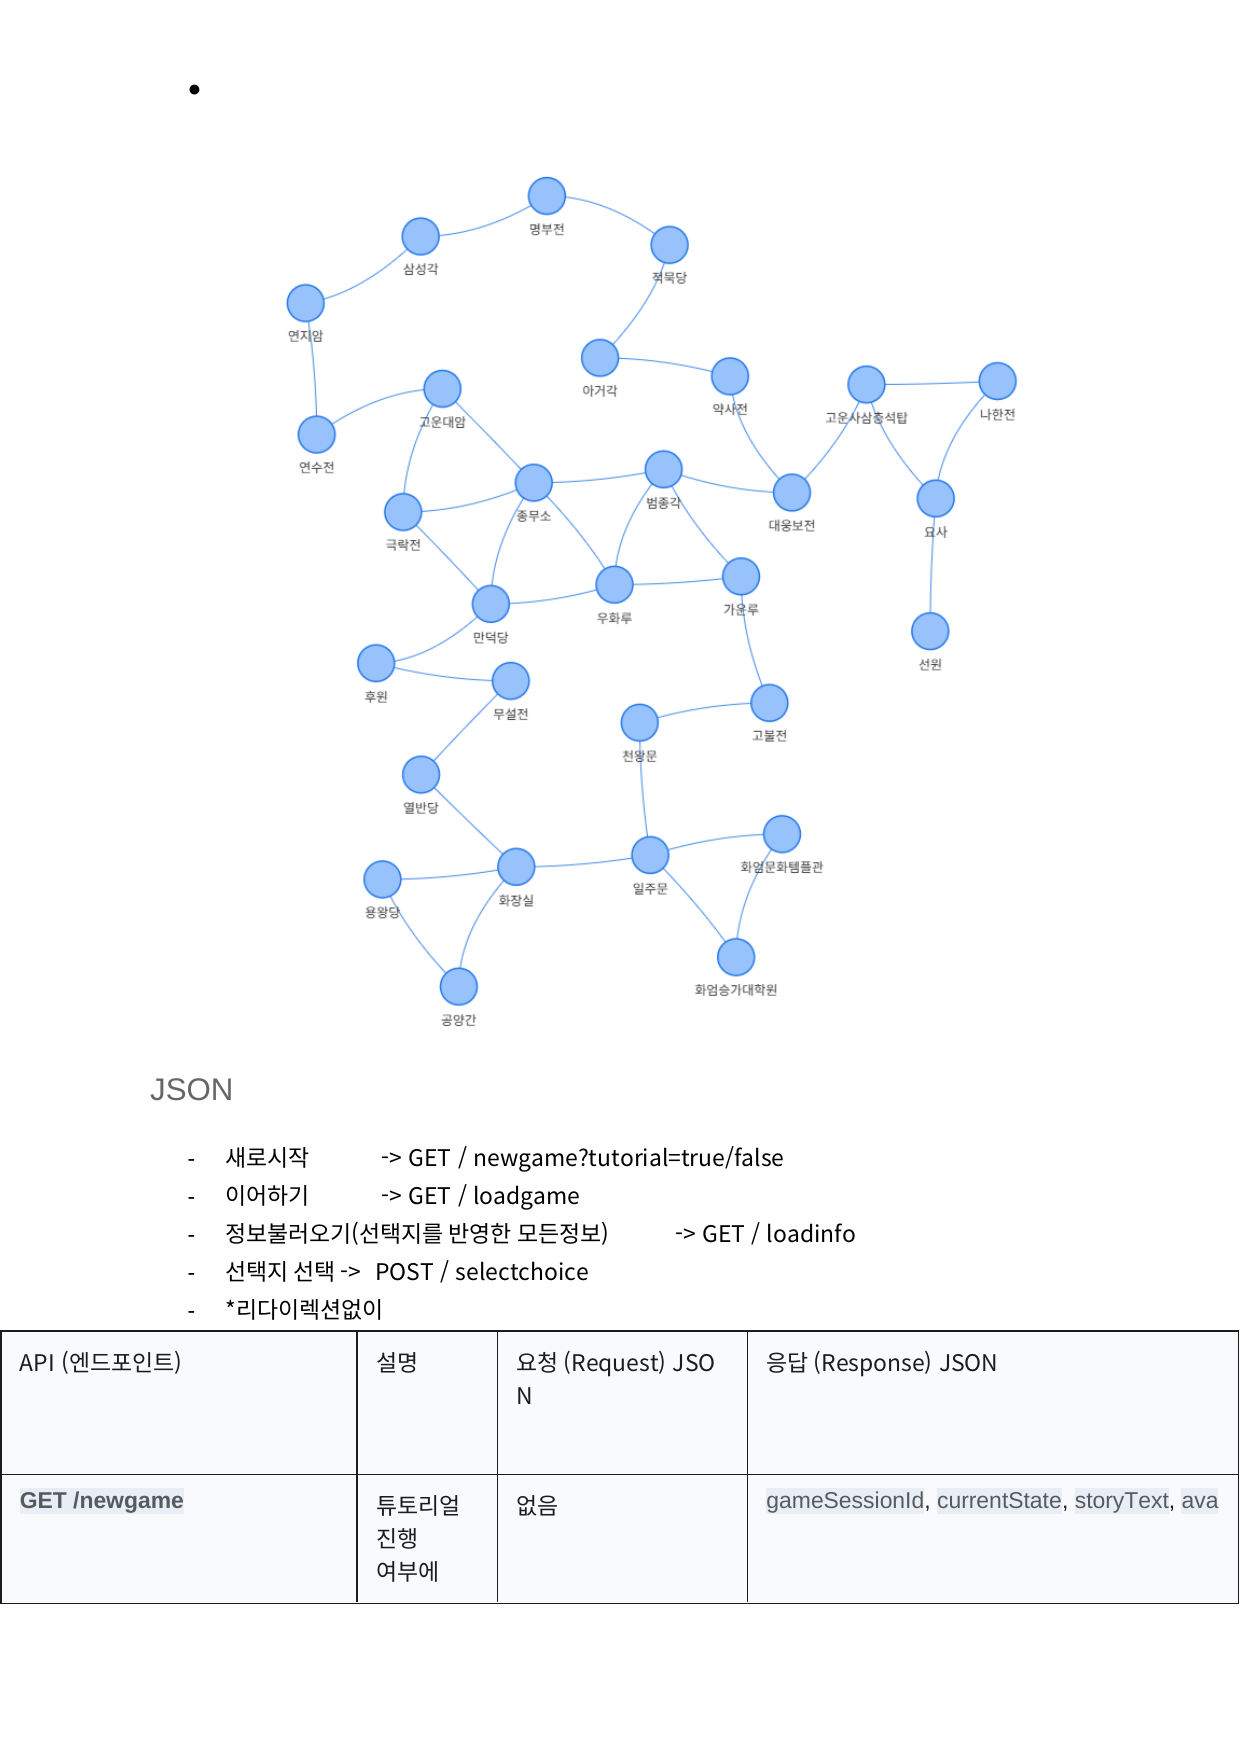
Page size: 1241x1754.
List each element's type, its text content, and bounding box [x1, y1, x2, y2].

table_header 요청 (Request) JSON [498, 1332, 747, 1473]
table_header API (엔드포인트) [2, 1332, 356, 1473]
picture [150, 150, 1091, 1067]
table_header 설명 [358, 1332, 497, 1473]
table_header 응답 (Response) JSON [748, 1332, 1238, 1473]
list 정보불러오기(선택지를 반영한 모든정보) -> GET / loadinfo [187, 1216, 1090, 1249]
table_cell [358, 1475, 497, 1602]
list *리다이렉션없이 [187, 1292, 1090, 1326]
list 선택지 선택 -> POST / selectchoice [187, 1254, 1090, 1287]
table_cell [748, 1475, 1238, 1602]
subtitle JSON [150, 1071, 1090, 1106]
list 새로시작 -> GET / newgame?tutorial=true/false [187, 1140, 1090, 1173]
list 이어하기 -> GET / loadgame [187, 1178, 1090, 1211]
table_cell GET /newgame [2, 1475, 356, 1602]
table_cell 없음 [498, 1475, 747, 1602]
